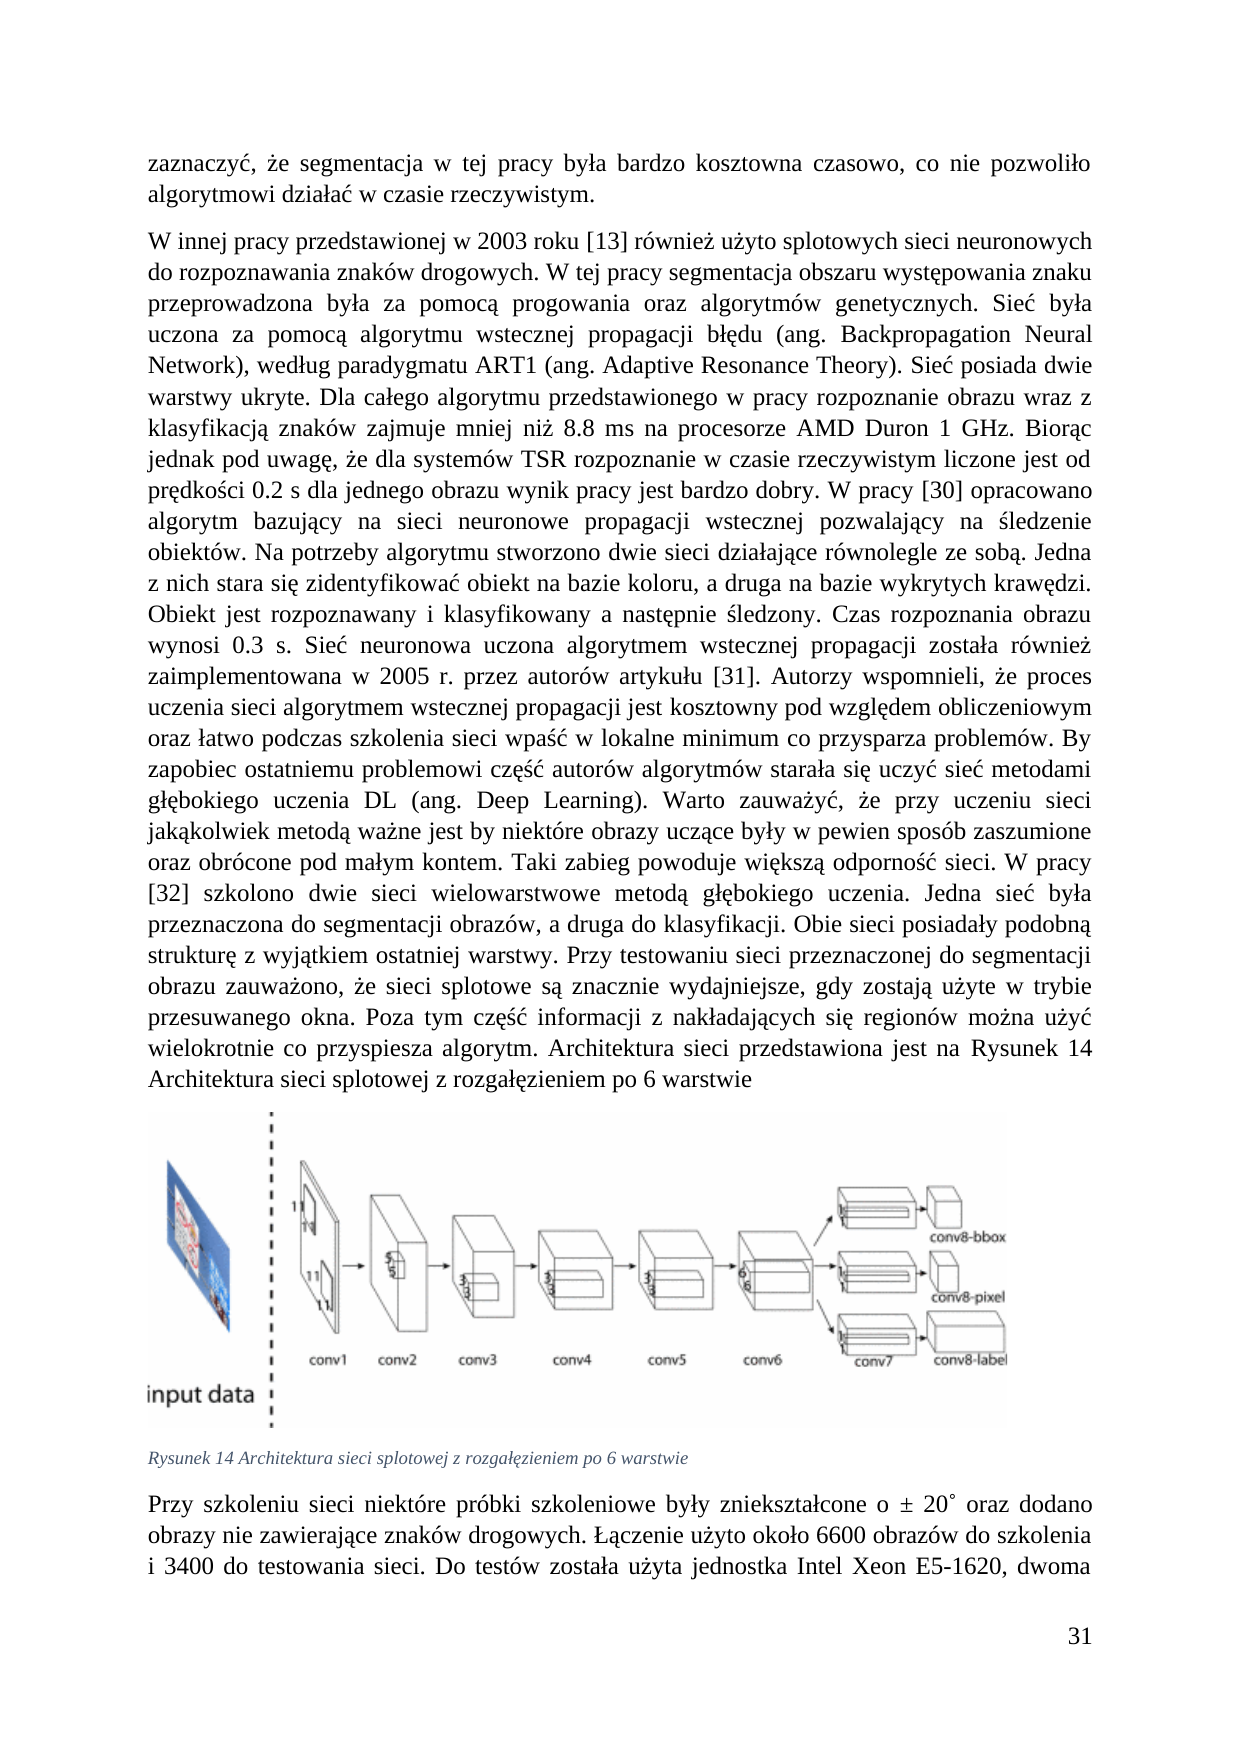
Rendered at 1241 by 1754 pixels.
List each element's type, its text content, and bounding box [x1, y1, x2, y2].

text Rysunek 14 Architektura sieci splotowej z rozgałęzieniem po 6 warstwie [148, 1447, 1092, 1468]
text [148, 148, 1092, 207]
text W innej pracy przedstawionej w 2003 roku również użyto splotowych sieci neuronowych do rozpoznawania znaków drogowych. W tej pracy segmentacja obszaru występowania znaku przeprowadzona była za pomocą progowania oraz algorytmów genetycznych. Sieć była uczona za pomocą algorytmu wstecznej propagacji błędu (ang. Backpropagation Neural Network), według paradygmatu ART1 (ang. Adaptive Resonance Theory). Sieć posiada dwie warstwy ukryte. Dla całego algorytmu przedstawionego w pracy rozpoznanie obrazu wraz z klasyfikacją znaków zajmuje mniej niż 8.8 ms na procesorze AMD Duron 1 GHz. Biorąc jednak pod uwagę, że dla systemów TSR rozpoznanie w czasie rzeczywistym liczone jest od prędkości 0.2 s dla jednego obrazu wynik pracy jest bardzo dobry. W pracy opracowano algorytm bazujący na sieci neuronowe propagacji wstecznej pozwalający na śledzenie obiektów. Na potrzeby algorytmu stworzono dwie sieci działające równolegle ze sobą. Jedna z nich stara się zidentyfikować obiekt na bazie koloru, a druga na bazie wykrytych krawędzi. Obiekt jest rozpoznawany i klasyfikowany a następnie śledzony. Czas rozpoznania obrazu wynosi 0.3 s. Sieć neuronowa uczona algorytmem wstecznej propagacji została również zaimplementowana w 2005 r. przez autorów artykułu . Autorzy wspomnieli, że proces uczenia sieci algorytmem wstecznej propagacji jest kosztowny pod względem obliczeniowym oraz łatwo podczas szkolenia sieci wpaść w lokalne minimum co przysparza problemów. By zapobiec ostatniemu problemowi część autorów algorytmów starała się uczyć sieć metodami głębokiego uczenia DL (ang. Deep Learning). Warto zauważyć, że przy uczeniu sieci jakąkolwiek metodą ważne jest by niektóre obrazy uczące były w pewien sposób zaszumione oraz obrócone pod małym kontem. Taki zabieg powoduje większą odporność sieci. W pracy szkolono dwie sieci wielowarstwowe metodą głębokiego uczenia. Jedna sieć była przeznaczona do segmentacji obrazów, a druga do klasyfikacji. Obie sieci posiadały podobną strukturę z wyjątkiem ostatniej warstwy. Przy testowaniu sieci przeznaczonej do segmentacji obrazu zauważono, że sieci splotowe są znacznie wydajniejsze, gdy zostają użyte w trybie przesuwanego okna. Poza tym część informacji z nakładających się regionów można użyć wielokrotnie co przyspiesza algorytm. Architektura sieci przedstawiona jest na Rysunek 14 Architektura sieci splotowej z rozgałęzieniem po 6 warstwie [148, 226, 1092, 1093]
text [148, 1489, 1092, 1580]
picture [147, 1112, 1008, 1428]
